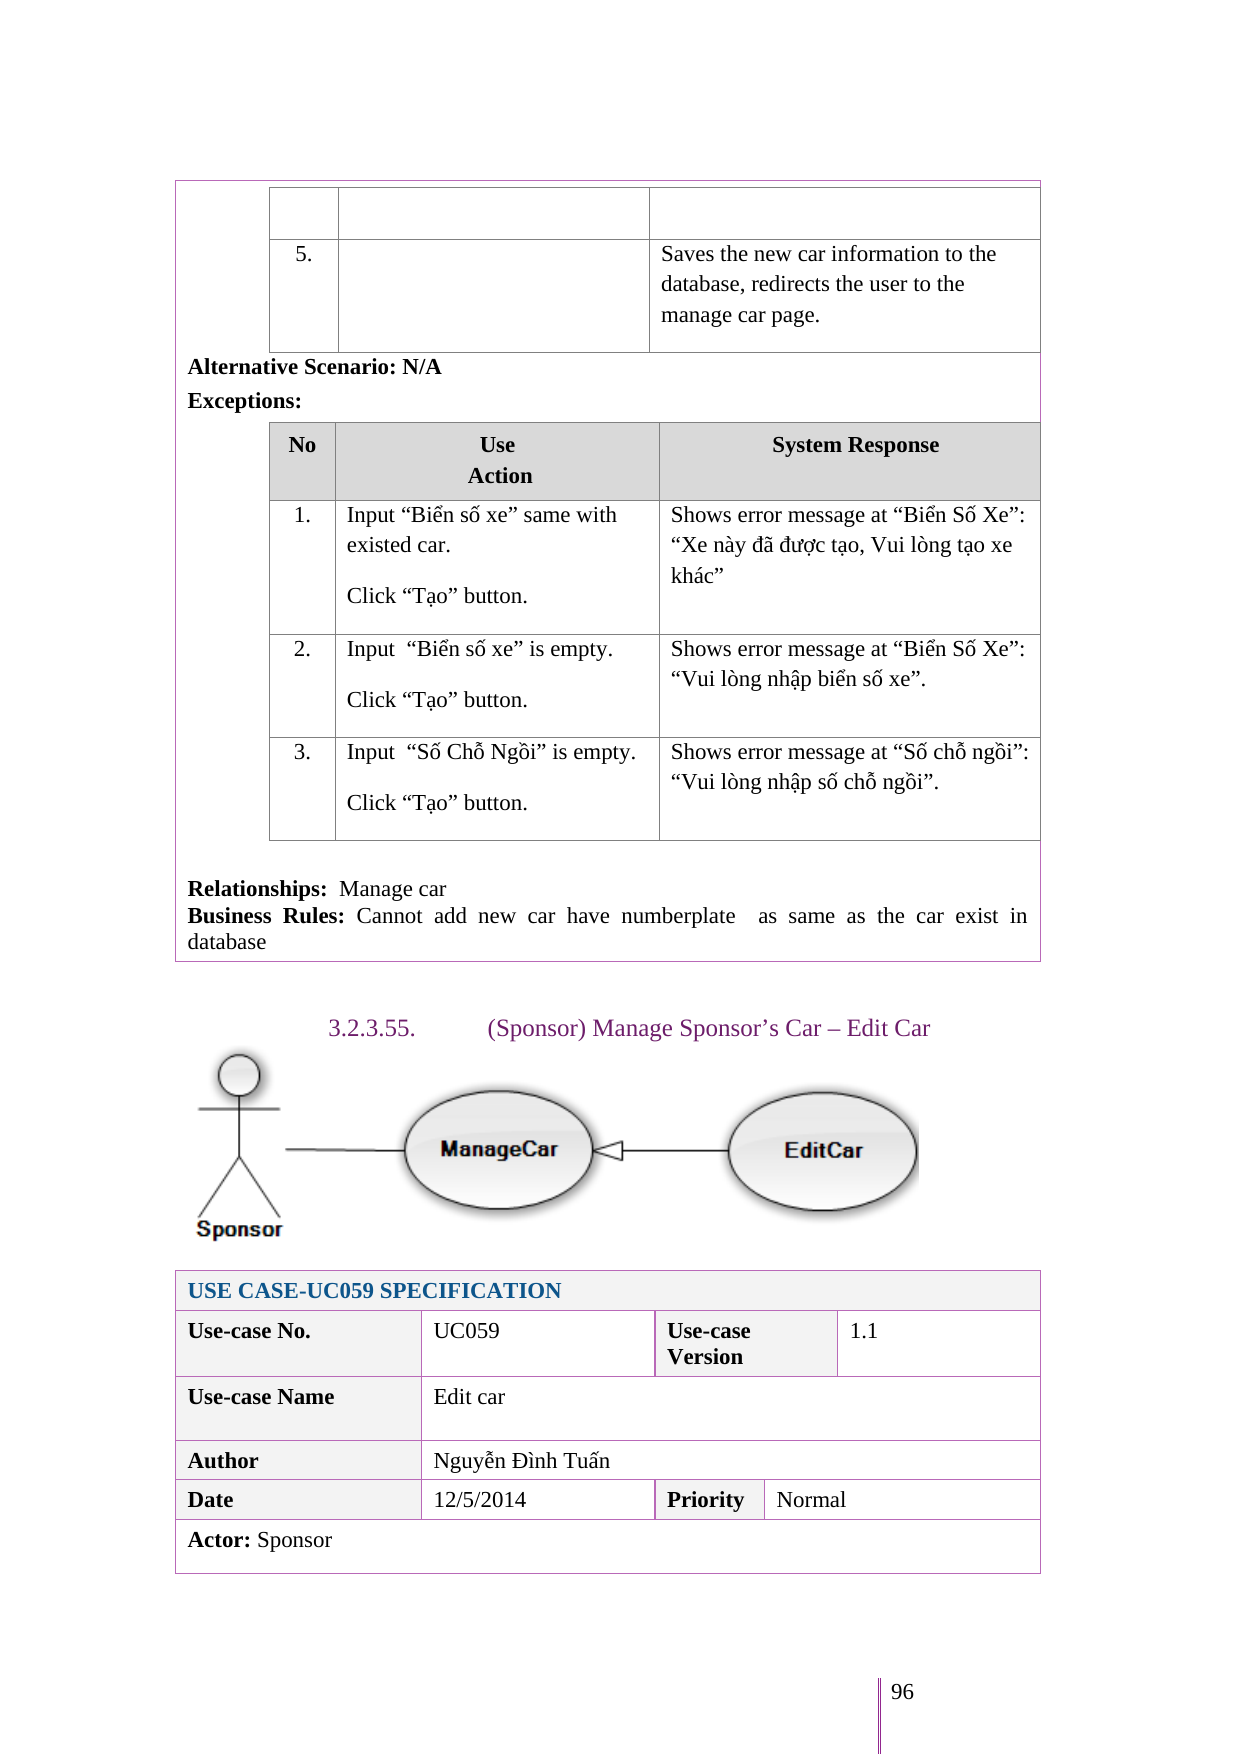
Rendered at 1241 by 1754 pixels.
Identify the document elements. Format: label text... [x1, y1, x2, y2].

table_cell Use-case No. [176, 1311, 421, 1376]
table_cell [176, 181, 1040, 961]
table_cell Use-case Version [656, 1311, 837, 1376]
table_header USE CASE-UC059 SPECIFICATION [176, 1271, 1040, 1310]
table_cell Priority [656, 1480, 764, 1519]
table_cell 1.1 [838, 1311, 1040, 1376]
picture [187, 1045, 919, 1246]
table_cell Use-case Name [176, 1377, 421, 1440]
table_cell 12/5/2014 [422, 1480, 654, 1519]
table_cell Author [176, 1441, 421, 1479]
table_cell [176, 1520, 1040, 1573]
table_cell Nguyễn Đình Tuấn [422, 1441, 1040, 1479]
table_cell UC059 [422, 1311, 654, 1376]
table_cell Edit car [422, 1377, 1040, 1440]
subtitle (Sponsor) Manage Sponsor’s Car – Edit Car [328, 1013, 1053, 1041]
table_cell Date [176, 1480, 421, 1519]
table_cell Normal [765, 1480, 1040, 1519]
